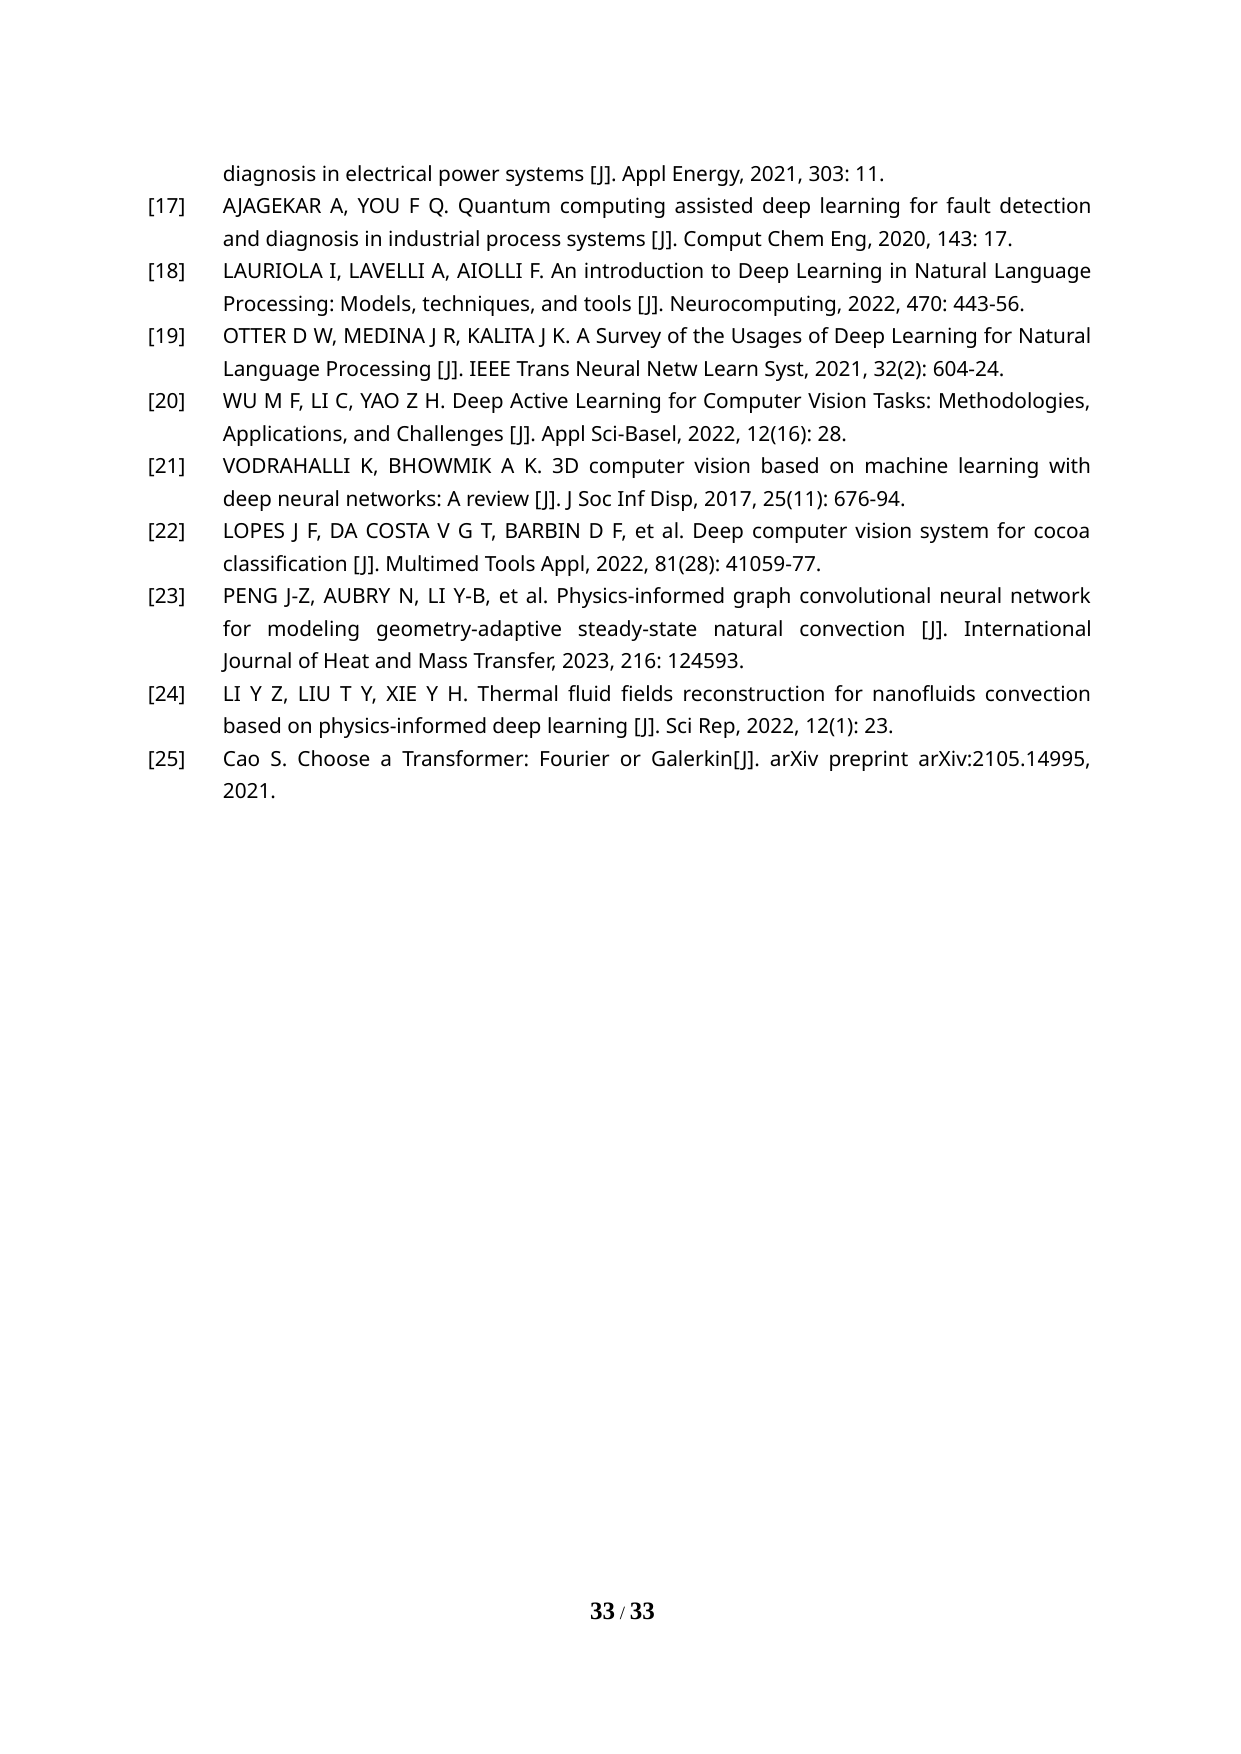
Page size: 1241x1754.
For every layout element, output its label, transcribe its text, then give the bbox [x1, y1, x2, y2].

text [148, 157, 1092, 189]
text [17] AJAGEKAR A, YOU F Q. Quantum computing assisted deep learning for fault detection and diagnosis in industrial process systems [J]. Comput Chem Eng, 2020, 143: 17. [148, 189, 1092, 254]
text [25] Cao S. Choose a Transformer: Fourier or Galerkin[J]. arXiv preprint arXiv:2105.14995, 2021. [148, 742, 1092, 807]
text [24] LI Y Z, LIU T Y, XIE Y H. Thermal fluid fields reconstruction for nanofluids convection based on physics-informed deep learning [J]. Sci Rep, 2022, 12(1): 23. [148, 677, 1092, 742]
text [19] OTTER D W, MEDINA J R, KALITA J K. A Survey of the Usages of Deep Learning for Natural Language Processing [J]. IEEE Trans Neural Netw Learn Syst, 2021, 32(2): 604-24. [148, 319, 1092, 384]
text [21] VODRAHALLI K, BHOWMIK A K. 3D computer vision based on machine learning with deep neural networks: A review [J]. J Soc Inf Disp, 2017, 25(11): 676-94. [148, 449, 1092, 514]
text [18] LAURIOLA I, LAVELLI A, AIOLLI F. An introduction to Deep Learning in Natural Language Processing: Models, techniques, and tools [J]. Neurocomputing, 2022, 470: 443-56. [148, 254, 1092, 319]
text [23] PENG J-Z, AUBRY N, LI Y-B, et al. Physics-informed graph convolutional neural network for modeling geometry-adaptive steady-state natural convection [J]. International Journal of Heat and Mass Transfer, 2023, 216: 124593. [148, 579, 1092, 677]
text [22] LOPES J F, DA COSTA V G T, BARBIN D F, et al. Deep computer vision system for cocoa classification [J]. Multimed Tools Appl, 2022, 81(28): 41059-77. [148, 514, 1092, 579]
text [20] WU M F, LI C, YAO Z H. Deep Active Learning for Computer Vision Tasks: Methodologies, Applications, and Challenges [J]. Appl Sci-Basel, 2022, 12(16): 28. [148, 384, 1092, 449]
